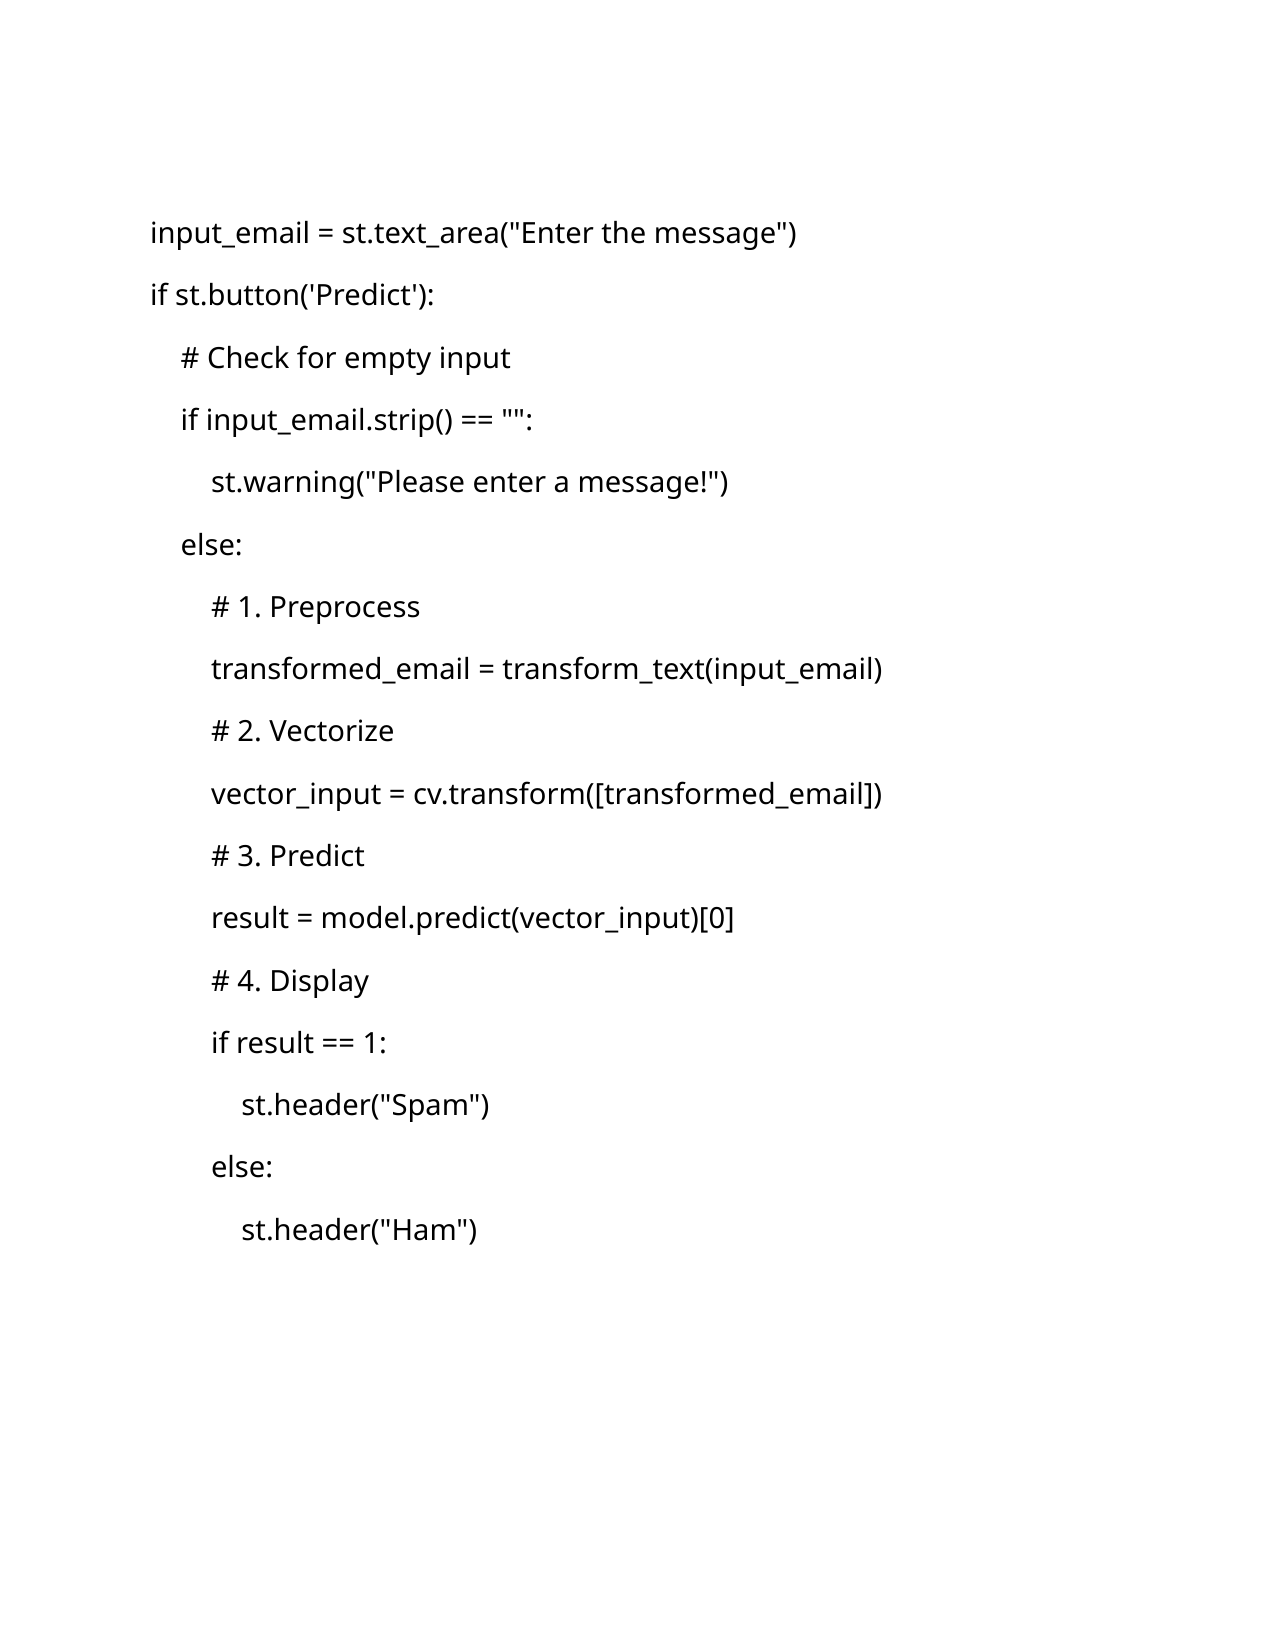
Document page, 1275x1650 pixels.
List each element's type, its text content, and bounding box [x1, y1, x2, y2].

text else: [150, 524, 1125, 563]
text if input_email.strip() == "": [150, 399, 1125, 439]
text # 4. Display [150, 960, 1125, 999]
text # 3. Predict [150, 835, 1125, 875]
text else: [150, 1147, 1125, 1186]
text input_email = st.text_area("Enter the message") [150, 212, 1125, 252]
text if result == 1: [150, 1022, 1125, 1062]
text st.warning("Please enter a message!") [150, 461, 1125, 501]
text # Check for empty input [150, 337, 1125, 377]
text st.header("Ham") [150, 1209, 1125, 1249]
text st.header("Spam") [150, 1084, 1125, 1124]
text # 1. Preprocess [150, 586, 1125, 626]
text transformed_email = transform_text(input_email) [150, 648, 1125, 688]
text result = model.predict(vector_input)[0] [150, 897, 1125, 937]
text if st.button('Predict'): [150, 274, 1125, 314]
text vector_input = cv.transform([transformed_email]) [150, 773, 1125, 813]
text # 2. Vectorize [150, 711, 1125, 750]
